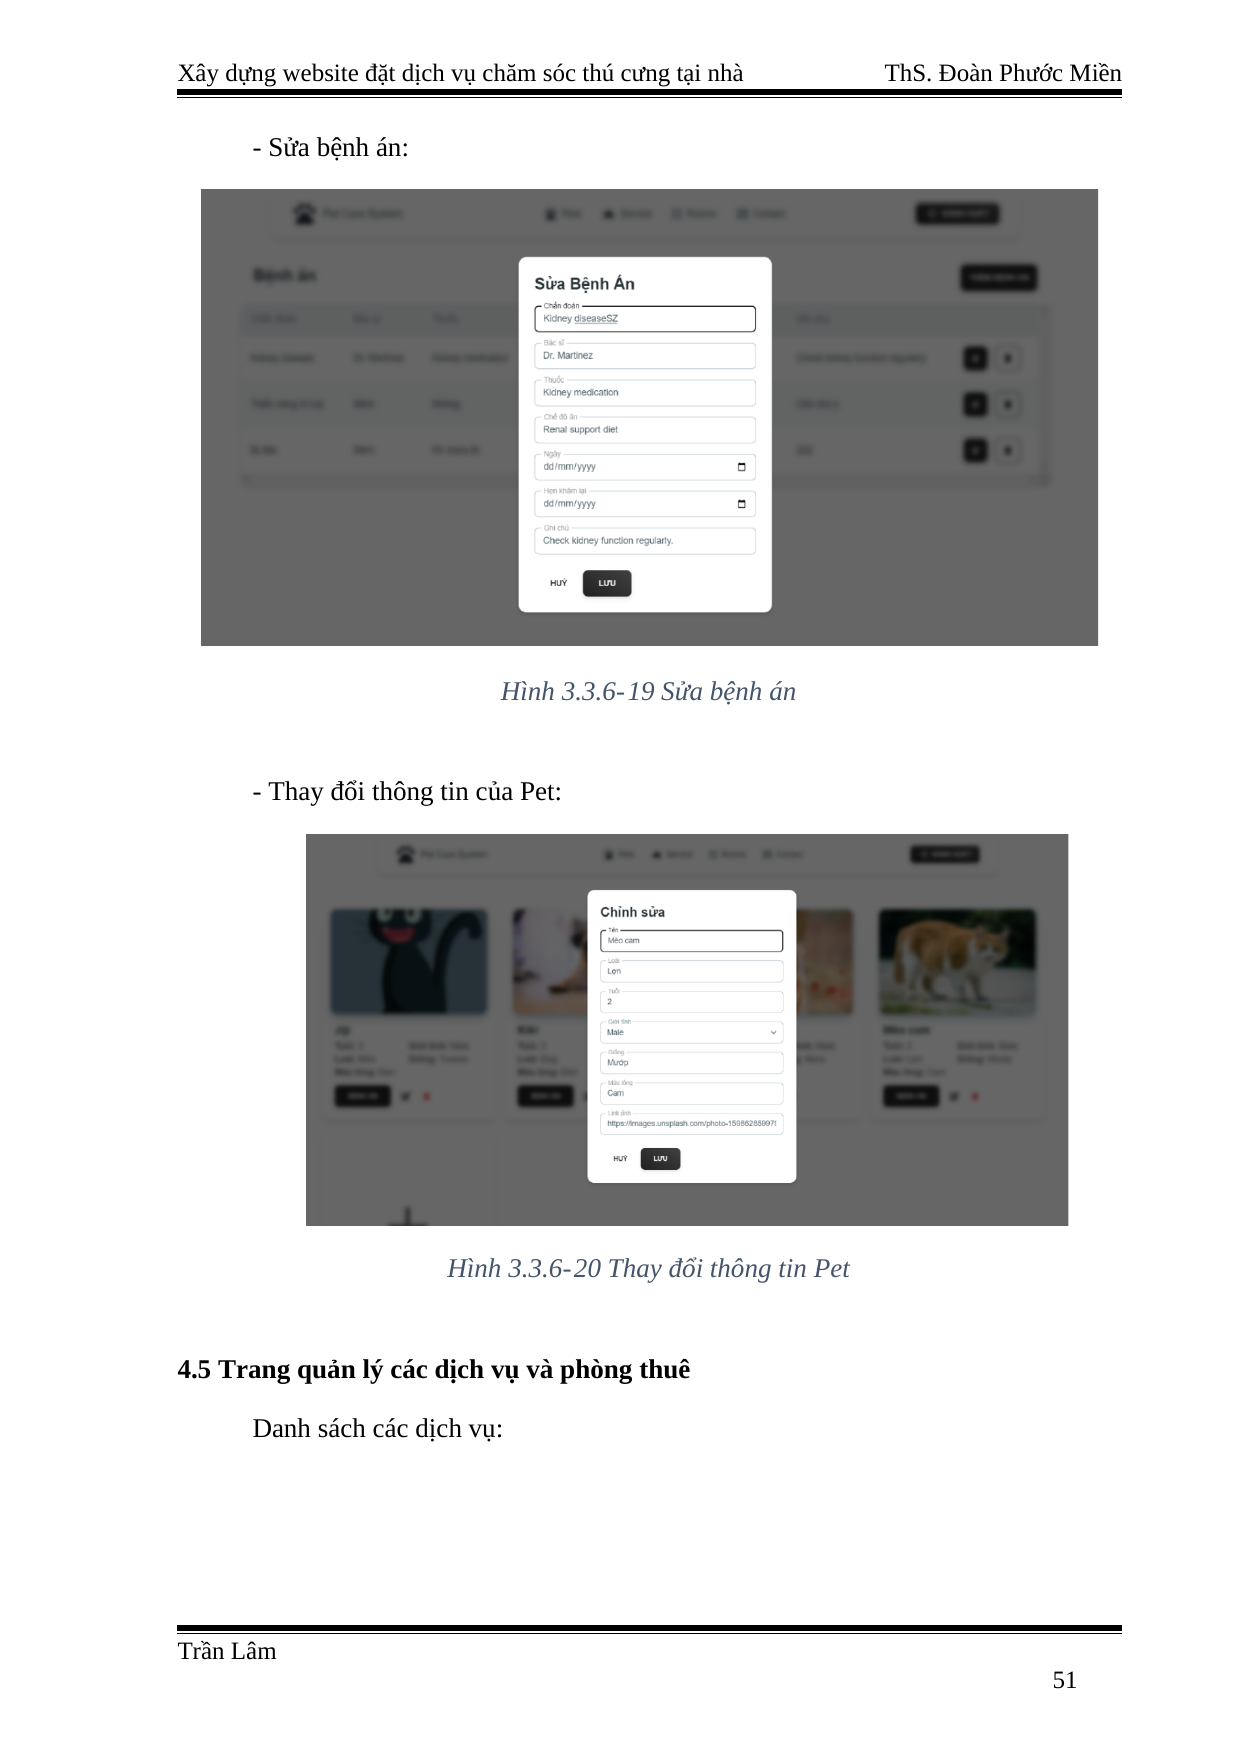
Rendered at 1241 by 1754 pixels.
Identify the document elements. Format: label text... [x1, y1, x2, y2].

text - Thay đổi thông tin của Pet: [177, 775, 1122, 806]
picture [306, 834, 1069, 1226]
text - Sửa bệnh án: [177, 131, 1122, 162]
subtitle Trang quản lý các dịch vụ và phòng thuê [177, 1353, 1122, 1384]
picture [201, 189, 1099, 646]
text Danh sách các dịch vụ: [177, 1412, 1122, 1443]
